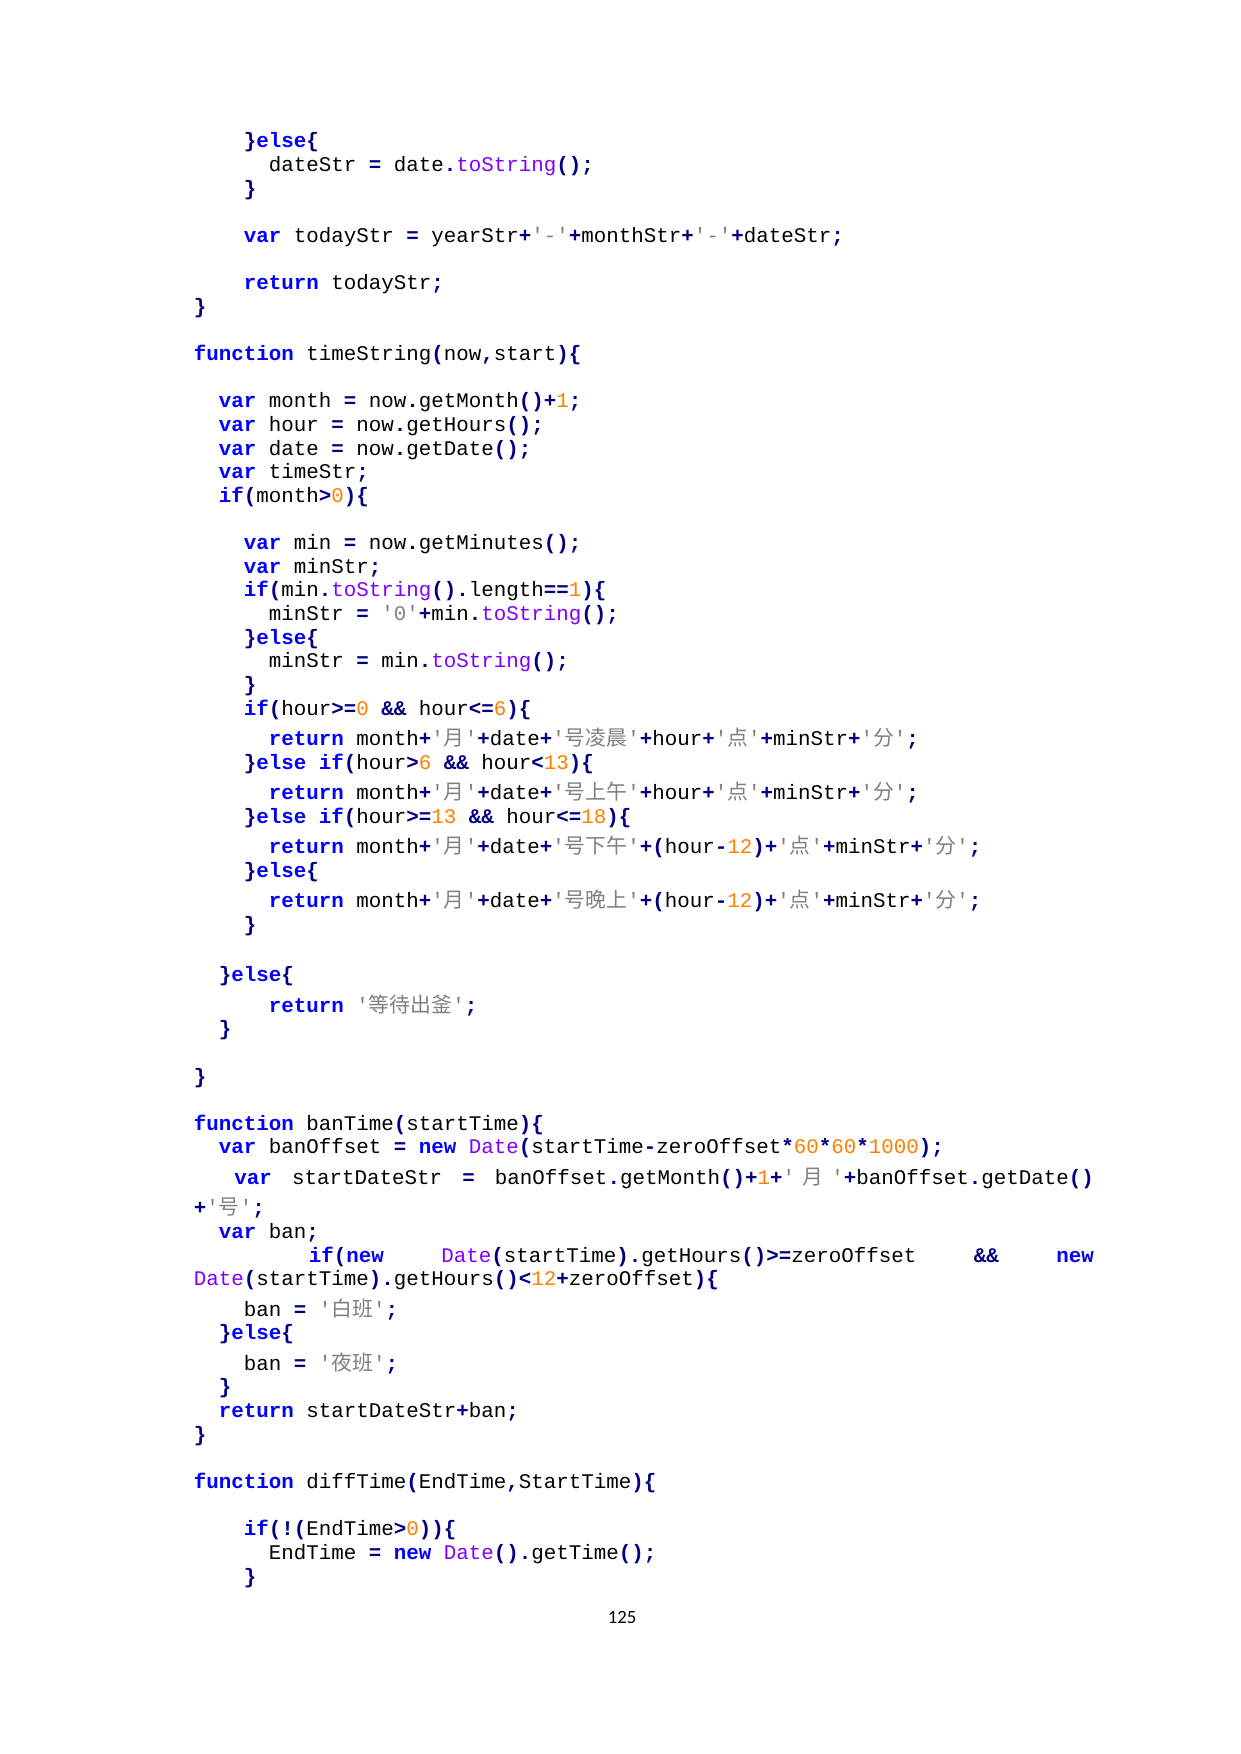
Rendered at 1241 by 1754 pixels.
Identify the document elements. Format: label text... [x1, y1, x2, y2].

text if(!(EndTime>0)){ [194, 1518, 1094, 1542]
text return month+'月'+date+'号晚上'+(hour-12)+'点'+minStr+'分'; [194, 883, 1094, 914]
text }else if(hour>6 && hour<13){ [194, 752, 1094, 775]
text ban = '白班'; [194, 1292, 1094, 1322]
text }else{ [194, 627, 1094, 650]
text return startDateStr+ban; [194, 1400, 1094, 1424]
text if(min.toString().length==1){ [194, 579, 1094, 603]
text var minStr; [194, 556, 1094, 579]
text } [194, 1018, 1094, 1042]
text }else{ [194, 130, 1094, 154]
text return month+'月'+date+'号上午'+hour+'点'+minStr+'分'; [194, 775, 1094, 806]
text var ban; [194, 1221, 1094, 1245]
text var month = now.getMonth()+1; [194, 390, 1094, 414]
text minStr = min.toString(); [194, 650, 1094, 674]
text var hour = now.getHours(); [194, 414, 1094, 438]
text function diffTime(EndTime,StartTime){ [194, 1471, 1094, 1495]
text }else{ [194, 1322, 1094, 1346]
text }else{ [194, 964, 1094, 988]
text var date = now.getDate(); [194, 438, 1094, 461]
text } [194, 177, 1094, 201]
text if(new Date(startTime).getHours()>=zeroOffset && new Date(startTime).getHours()<12+zeroOffset){ [194, 1245, 1094, 1292]
text }else if(hour>=13 && hour<=18){ [194, 806, 1094, 829]
text } [194, 1066, 1094, 1089]
text } [194, 914, 1094, 938]
text minStr = '0'+min.toString(); [194, 603, 1094, 627]
text } [194, 674, 1094, 698]
text if(hour>=0 && hour<=6){ [194, 698, 1094, 721]
text var banOffset = new Date(startTime-zeroOffset*60*60*1000); [194, 1137, 1094, 1160]
text if(month>0){ [194, 485, 1094, 508]
text } [194, 1566, 1094, 1589]
text return '等待出釜'; [194, 988, 1094, 1018]
text function timeString(now,start){ [194, 343, 1094, 367]
text return month+'月'+date+'号凌晨'+hour+'点'+minStr+'分'; [194, 721, 1094, 752]
text EndTime = new Date().getTime(); [194, 1542, 1094, 1566]
text var todayStr = yearStr+'-'+monthStr+'-'+dateStr; [194, 225, 1094, 248]
text }else{ [194, 860, 1094, 883]
text } [194, 1424, 1094, 1447]
text var timeStr; [194, 461, 1094, 485]
text var min = now.getMinutes(); [194, 532, 1094, 556]
text } [194, 1376, 1094, 1400]
text } [194, 296, 1094, 319]
text return todayStr; [194, 272, 1094, 296]
text dateStr = date.toString(); [194, 154, 1094, 177]
text return month+'月'+date+'号下午'+(hour-12)+'点'+minStr+'分'; [194, 829, 1094, 860]
text var startDateStr = banOffset.getMonth()+1+'月'+banOffset.getDate()+'号'; [194, 1160, 1094, 1221]
text function banTime(startTime){ [194, 1113, 1094, 1137]
text ban = '夜班'; [194, 1346, 1094, 1376]
